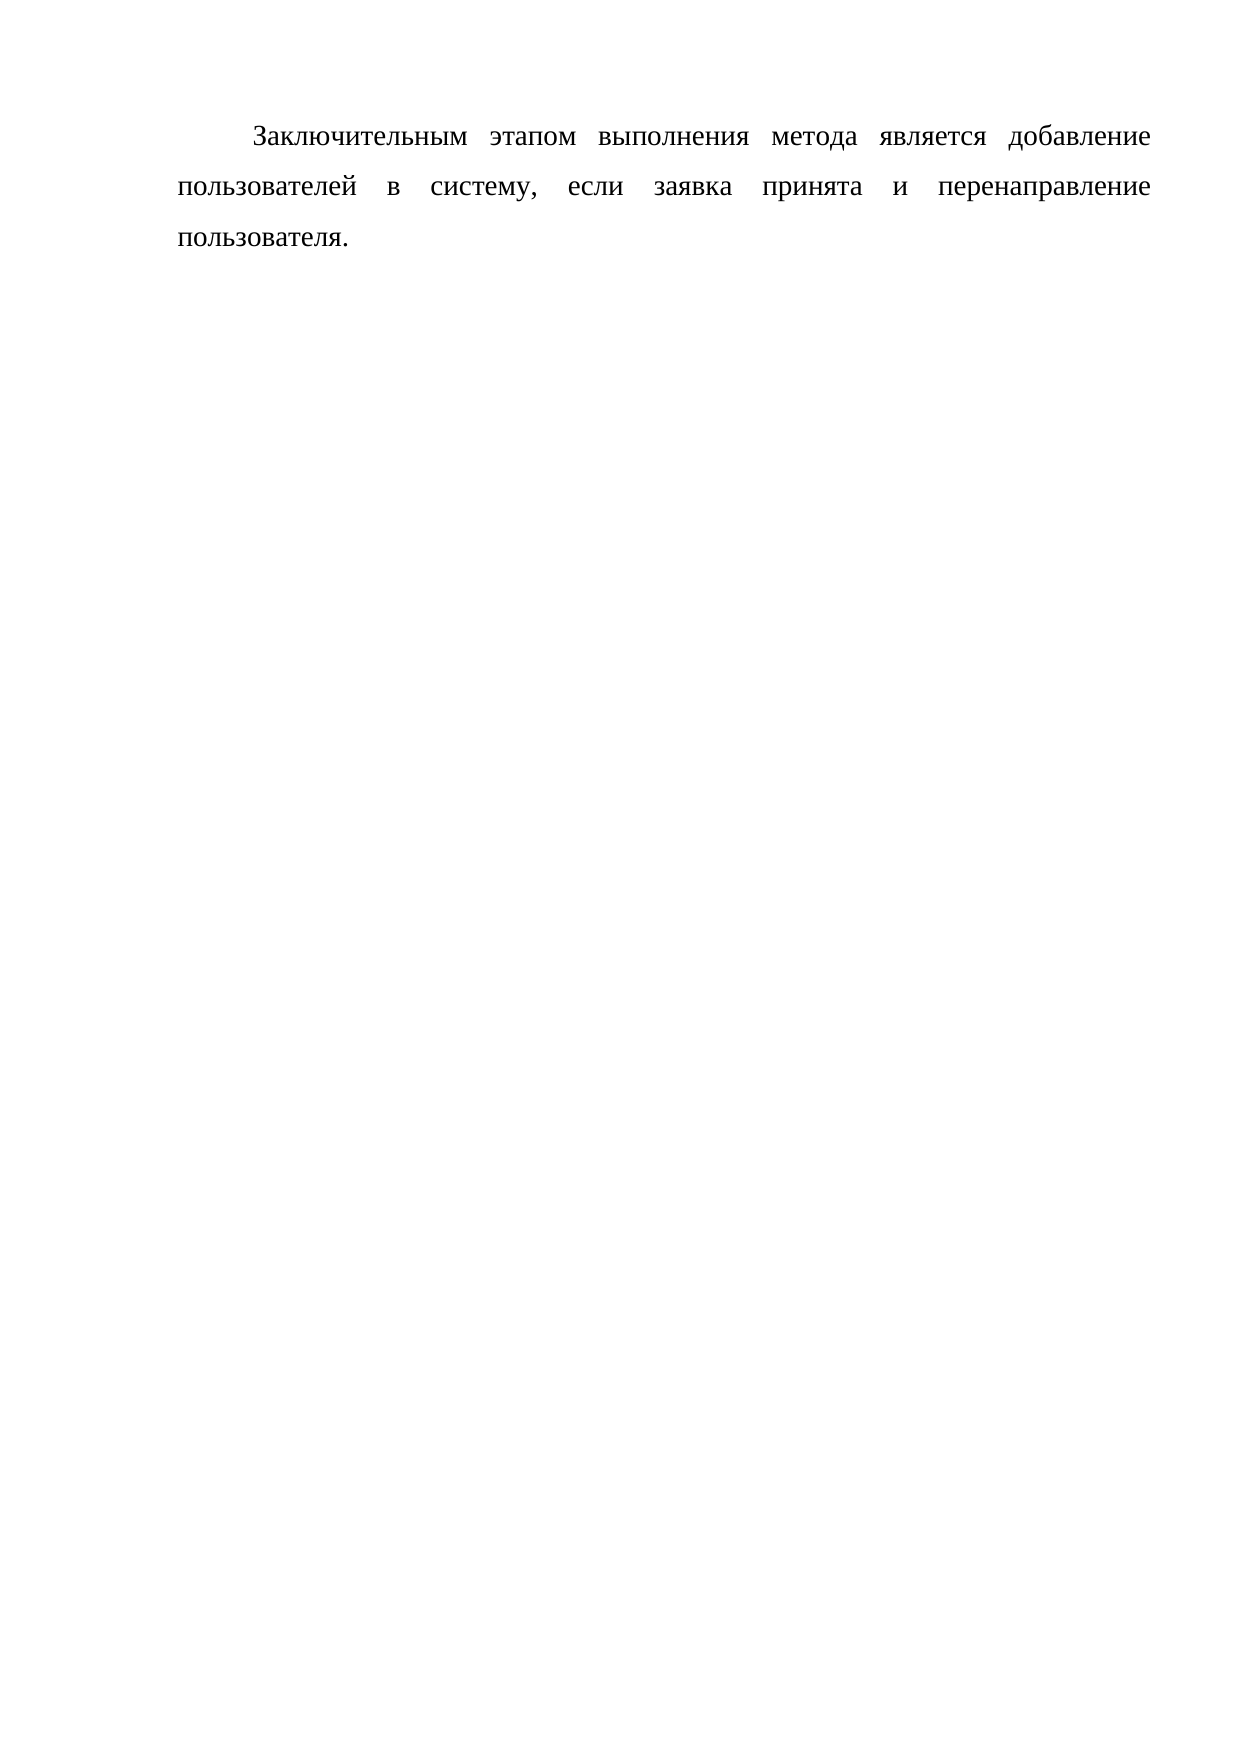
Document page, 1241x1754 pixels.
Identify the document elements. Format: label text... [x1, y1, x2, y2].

text Заключительным этапом выполнения метода является добавление пользователей в систему, если заявка принята и перенаправление пользователя. [177, 118, 1152, 252]
